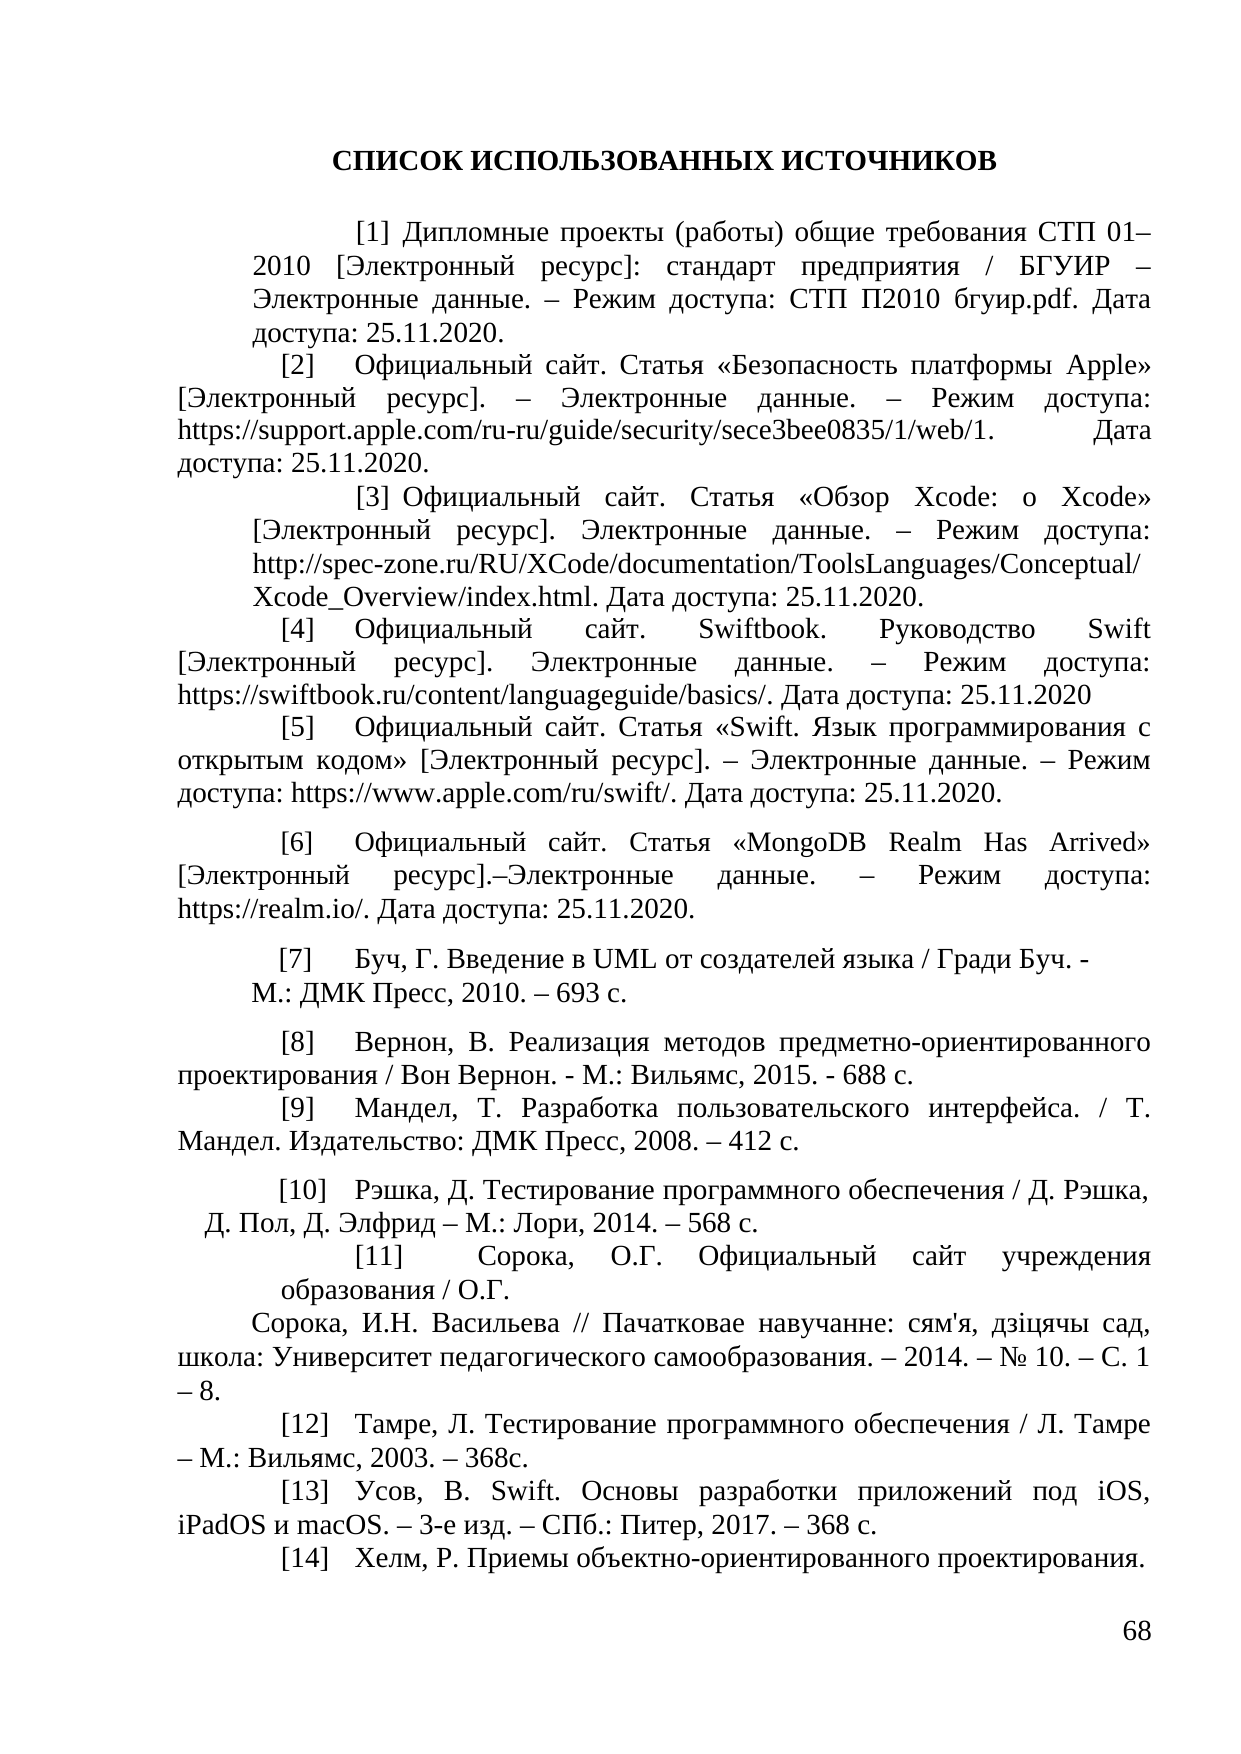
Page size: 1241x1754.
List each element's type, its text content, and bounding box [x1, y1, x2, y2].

list Буч, Г. Введение в UML от создателей языка / Гради Буч. - [278, 941, 1152, 975]
list Вернон, В. Реализация методов предметно-ориентированного проектирования / Вон Вернон. - М.: Вильямс, 2015. - 688 c. [177, 1025, 1152, 1091]
list Сорока, О.Г. Официальный сайт учреждения образования / О.Г. [281, 1238, 1152, 1306]
subtitle СПИСОК ИСПОЛЬЗОВАННЫХ ИСТОЧНИКОВ [177, 143, 1152, 177]
list Официальный сайт. Статья «Swift. Язык программирования с открытым кодом» [Электронный ресурс]. – Электронные данные. – Режим доступа: https://www.apple.com/ru/swift/. Дата доступа: 25.11.2020. [177, 711, 1152, 808]
text Сорока, И.Н. Васильева // Пачатковае навучанне: сям'я, дзіцячы сад, школа: Университет педагогического самообразования. – 2014. – № 10. – С. 1 – 8. [177, 1306, 1152, 1406]
list Официальный сайт. Статья «Безопасность платформы Apple» [Электронный ресурс]. – Электронные данные. – Режим доступа: https://support.apple.com/ru-ru/guide/security/sece3bee0835/1/web/1. Дата доступа: 25.11.2020. [177, 348, 1152, 479]
text М.: ДМК Пресс, 2010. – 693 c. [177, 975, 1152, 1008]
list Тамре, Л. Тестирование программного обеспечения / Л. Тамре – М.: Вильямс, 2003. – 368с. [177, 1406, 1152, 1473]
list Мандел, Т. Разработка пользовательского интерфейса. / Т. Мандел. Издательство: ДМК Пресс, 2008. – 412 с. [177, 1091, 1152, 1157]
list Хелм, Р. Приемы объектно-ориентированного проектирования. [192, 1540, 1152, 1574]
list Официальный сайт. Статья «MongoDB Realm Has Arrived» [Электронный ресурс].–Электронные данные. – Режим доступа: https://realm.io/. Дата доступа: 25.11.2020. [177, 825, 1152, 924]
list Официальный сайт. Статья «Обзор Xcode: о Xcode» [Электронный ресурс]. Электронные данные. – Режим доступа: http://spec-zone.ru/RU/XCode/documentation/ToolsLanguages/Conceptual/Xcode_Overview/index.html. Дата доступа: 25.11.2020. [252, 479, 1152, 613]
list Официальный сайт. Swiftbook. Руководство Swift [Электронный ресурс]. Электронные данные. – Режим доступа: https://swiftbook.ru/content/languageguide/basics/. Дата доступа: 25.11.2020 [177, 613, 1152, 711]
list Дипломные проекты (работы) общие требования СТП 01–2010 [Электронный ресурс]: стандарт предприятия / БГУИР – Электронные данные. – Режим доступа: СТП П2010 бгуир.pdf. Дата доступа: 25.11.2020. [252, 214, 1152, 348]
list Усов, В. Swift. Основы разработки приложений под iOS, iPadOS и macOS. – 3-е изд. – СПб.: Питер, 2017. – 368 с. [177, 1473, 1152, 1540]
list Рэшка, Д. Тестирование программного обеспечения / Д. Рэшка, Д. Пол, Д. Элфрид – М.: Лори, 2014. – 568 с. [204, 1173, 1149, 1238]
